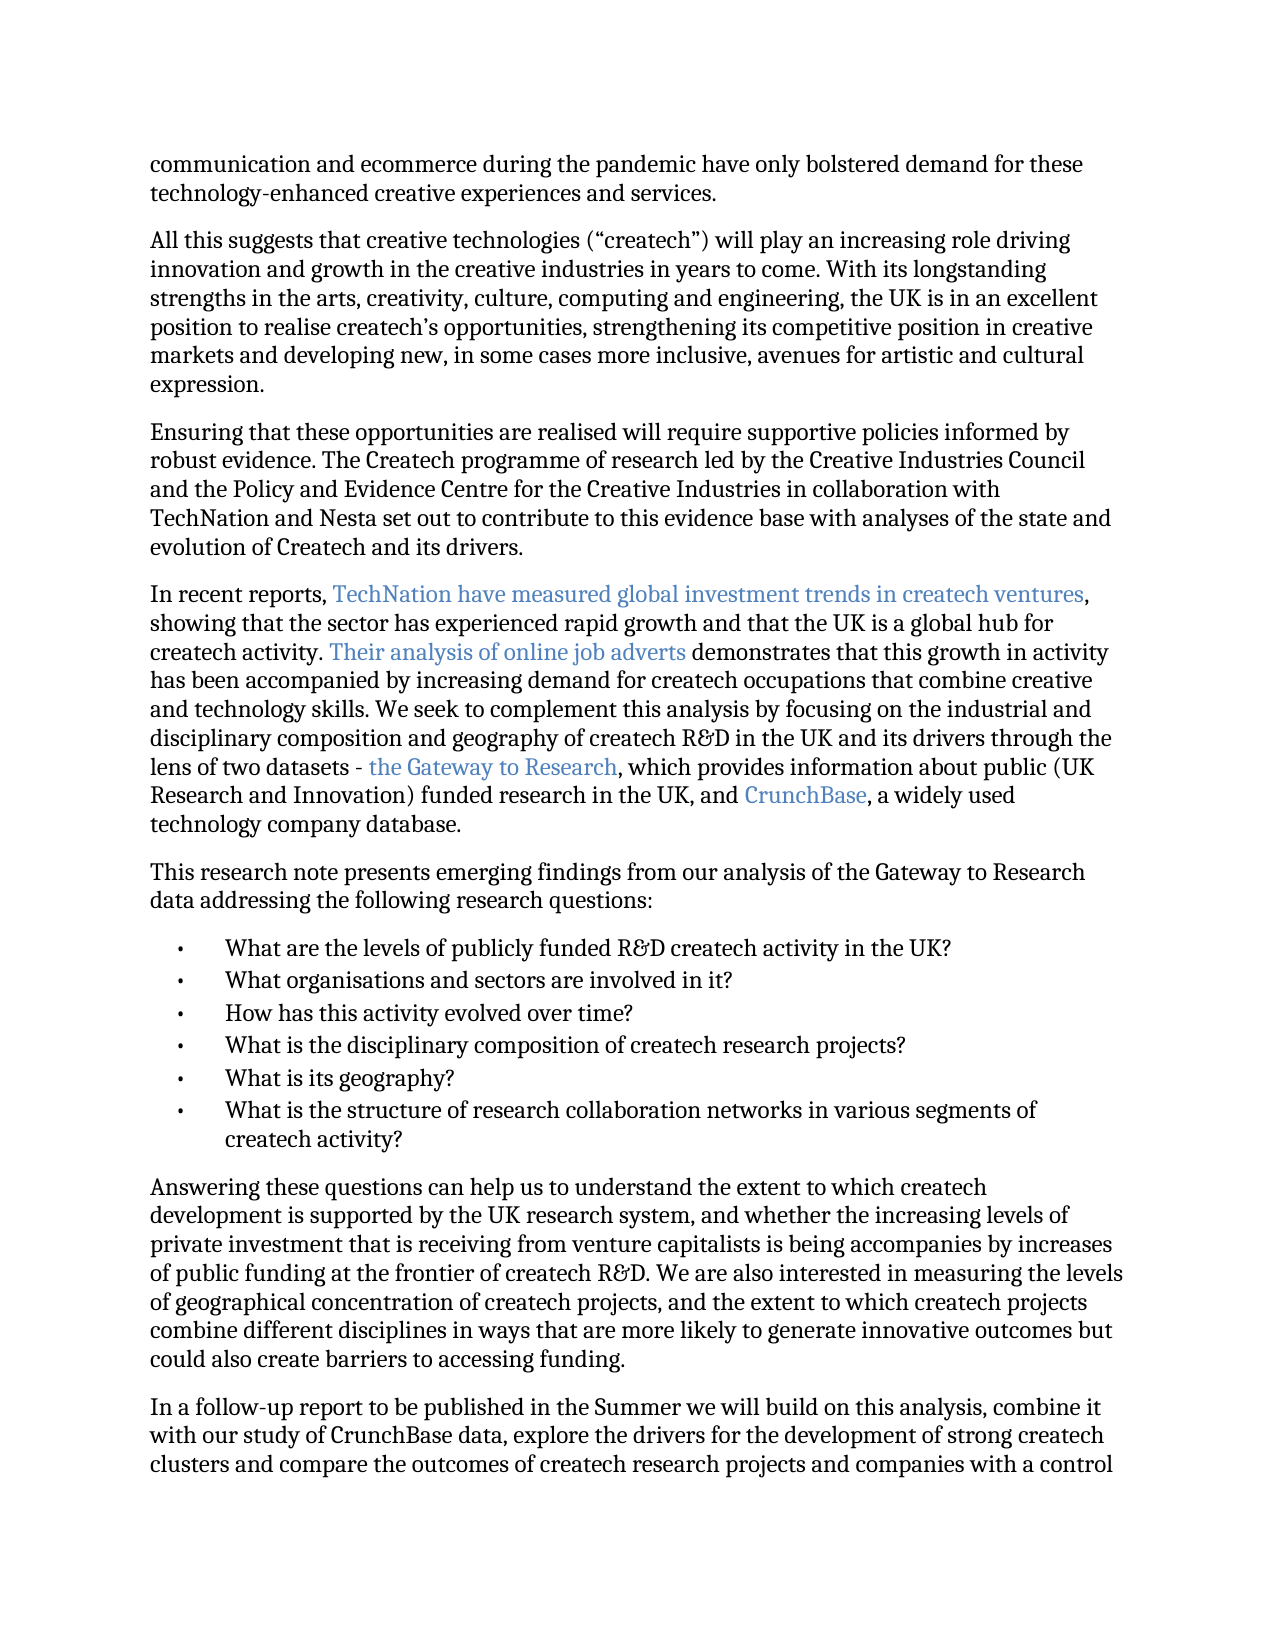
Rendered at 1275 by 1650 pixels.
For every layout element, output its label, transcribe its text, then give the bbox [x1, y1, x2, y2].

text In recent reports, TechNation have measured global investment trends in createch ventures, showing that the sector has experienced rapid growth and that the UK is a global hub for createch activity. Their analysis of online job adverts demonstrates that this growth in activity has been accompanied by increasing demand for createch occupations that combine creative and technology skills. We seek to complement this analysis by focusing on the industrial and disciplinary composition and geography of createch R&D in the UK and its drivers through the lens of two datasets - the Gateway to Research, which provides information about public (UK Research and Innovation) funded research in the UK, and CrunchBase, a widely used technology company database. [150, 580, 1125, 839]
text Answering these questions can help us to understand the extent to which createch development is supported by the UK research system, and whether the increasing levels of private investment that is receiving from venture capitalists is being accompanies by increases of public funding at the frontier of createch R&D. We are also interested in measuring the levels of geographical concentration of createch projects, and the extent to which createch projects combine different disciplines in ways that are more likely to generate innovative outcomes but could also create barriers to accessing funding. [150, 1172, 1125, 1374]
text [150, 1392, 1125, 1479]
list What organisations and sectors are involved in it? [175, 966, 1125, 995]
list What is the structure of research collaboration networks in various segments of createch activity? [175, 1096, 1125, 1154]
text All this suggests that creative technologies (“createch”) will play an increasing role driving innovation and growth in the creative industries in years to come. With its longstanding strengths in the arts, creativity, culture, computing and engineering, the UK is in an excellent position to realise createch’s opportunities, strengthening its competitive position in creative markets and developing new, in some cases more inclusive, avenues for artistic and cultural expression. [150, 226, 1125, 399]
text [150, 150, 1125, 207]
list How has this activity evolved over time? [175, 999, 1125, 1027]
text Ensuring that these opportunities are realised will require supportive policies informed by robust evidence. The Createch programme of research led by the Creative Industries Council and the Policy and Evidence Centre for the Creative Industries in collaboration with TechNation and Nesta set out to contribute to this evidence base with analyses of the state and evolution of Createch and its drivers. [150, 417, 1125, 561]
list What is its geography? [175, 1064, 1125, 1092]
list What is the disciplinary composition of createch research projects? [175, 1031, 1125, 1060]
text This research note presents emerging findings from our analysis of the Gateway to Research data addressing the following research questions: [150, 857, 1125, 915]
list What are the levels of publicly funded R&D createch activity in the UK? [175, 934, 1125, 962]
